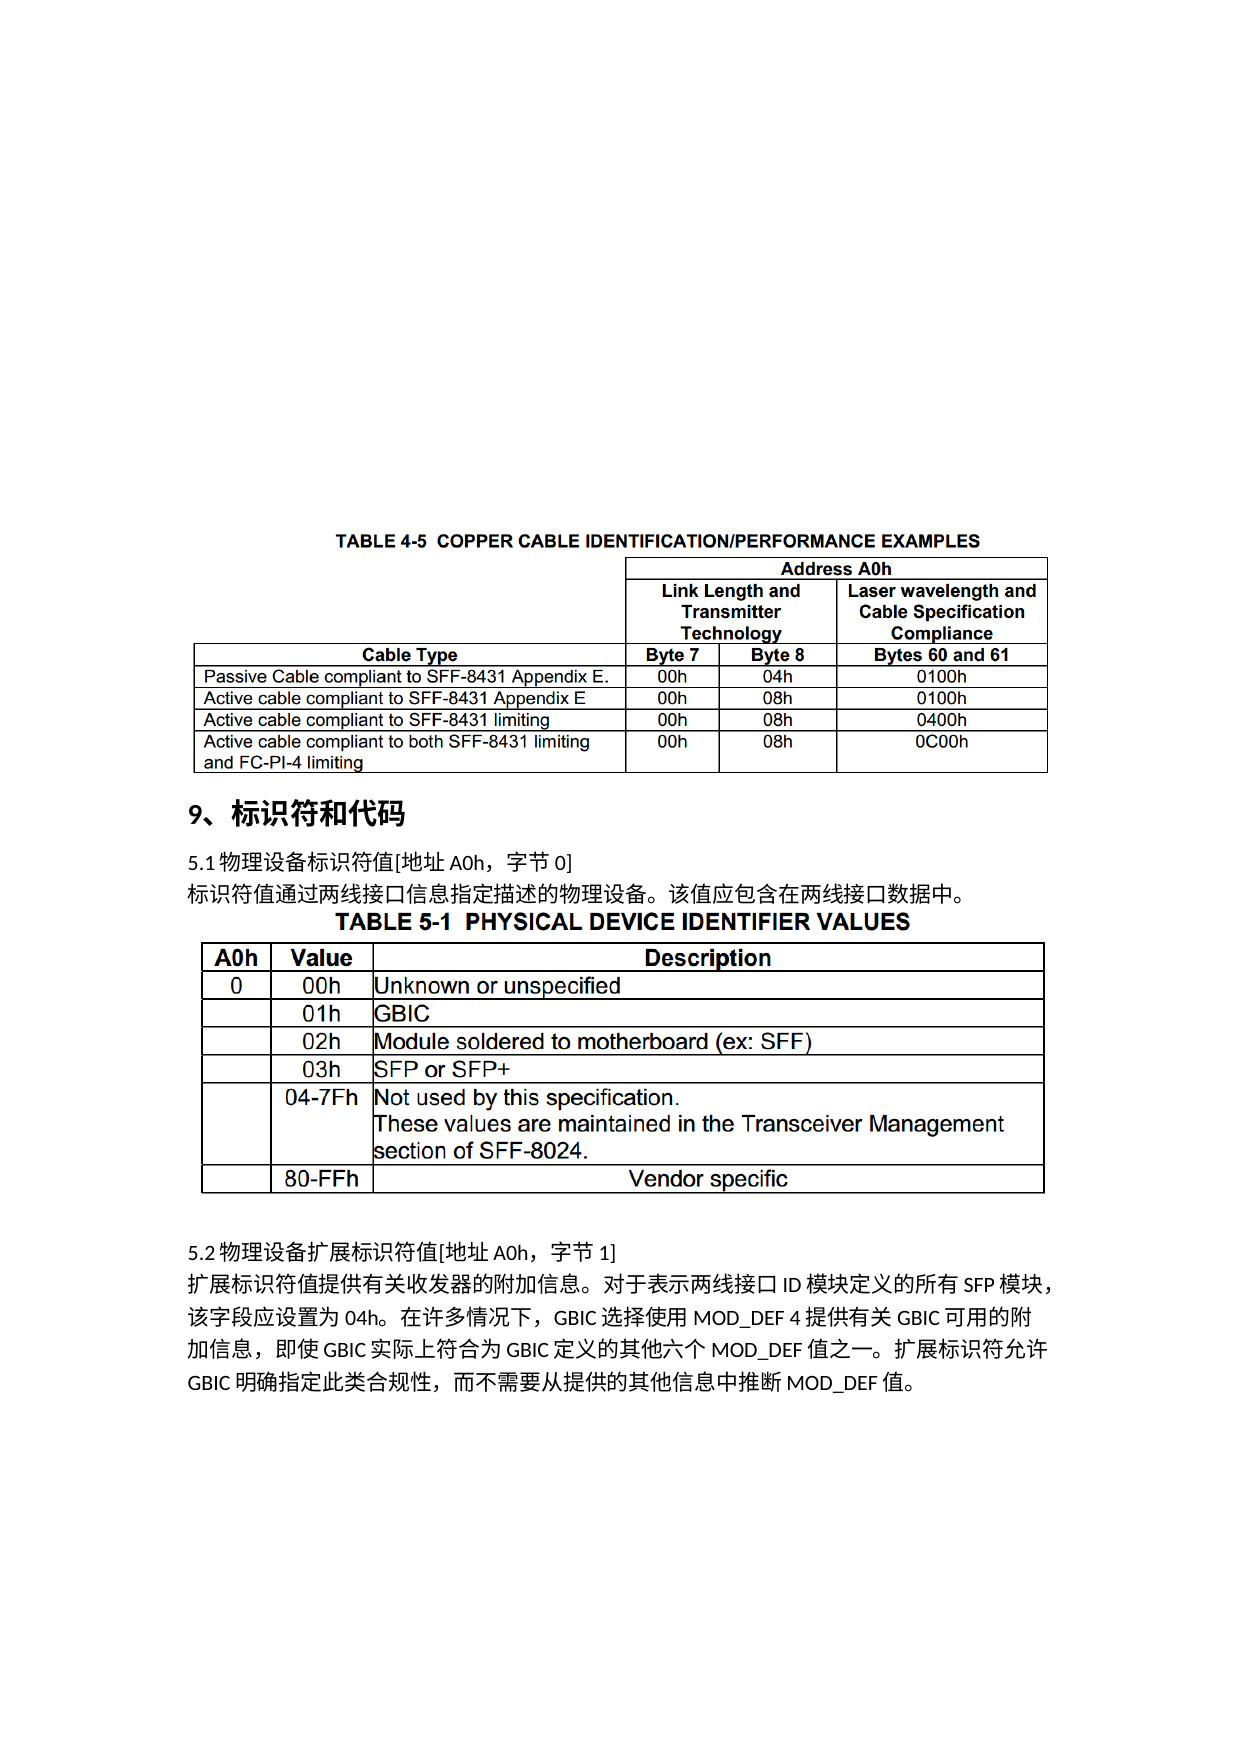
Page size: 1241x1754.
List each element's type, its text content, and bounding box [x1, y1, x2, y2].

text 5.1物理设备标识符值[地址A0h，字节0] [187, 844, 1053, 877]
picture [187, 912, 1053, 1200]
text 5.2物理设备扩展标识符值[地址A0h，字节1] [187, 1234, 1053, 1267]
text 标识符值通过两线接口信息指定描述的物理设备。该值应包含在两线接口数据中。 [187, 877, 1053, 909]
picture [187, 524, 1052, 775]
list 标识符和代码 [187, 779, 1053, 844]
text 扩展标识符值提供有关收发器的附加信息。对于表示两线接口ID模块定义的所有SFP模块，该字段应设置为04h。在许多情况下，GBIC选择使用MOD_DEF 4提供有关GBIC可用的附加信息，即使GBIC实际上符合为GBIC定义的其他六个MOD_DEF值之一。扩展标识符允许GBIC明确指定此类合规性，而不需要从提供的其他信息中推断MOD_DEF值。 [187, 1267, 1053, 1397]
